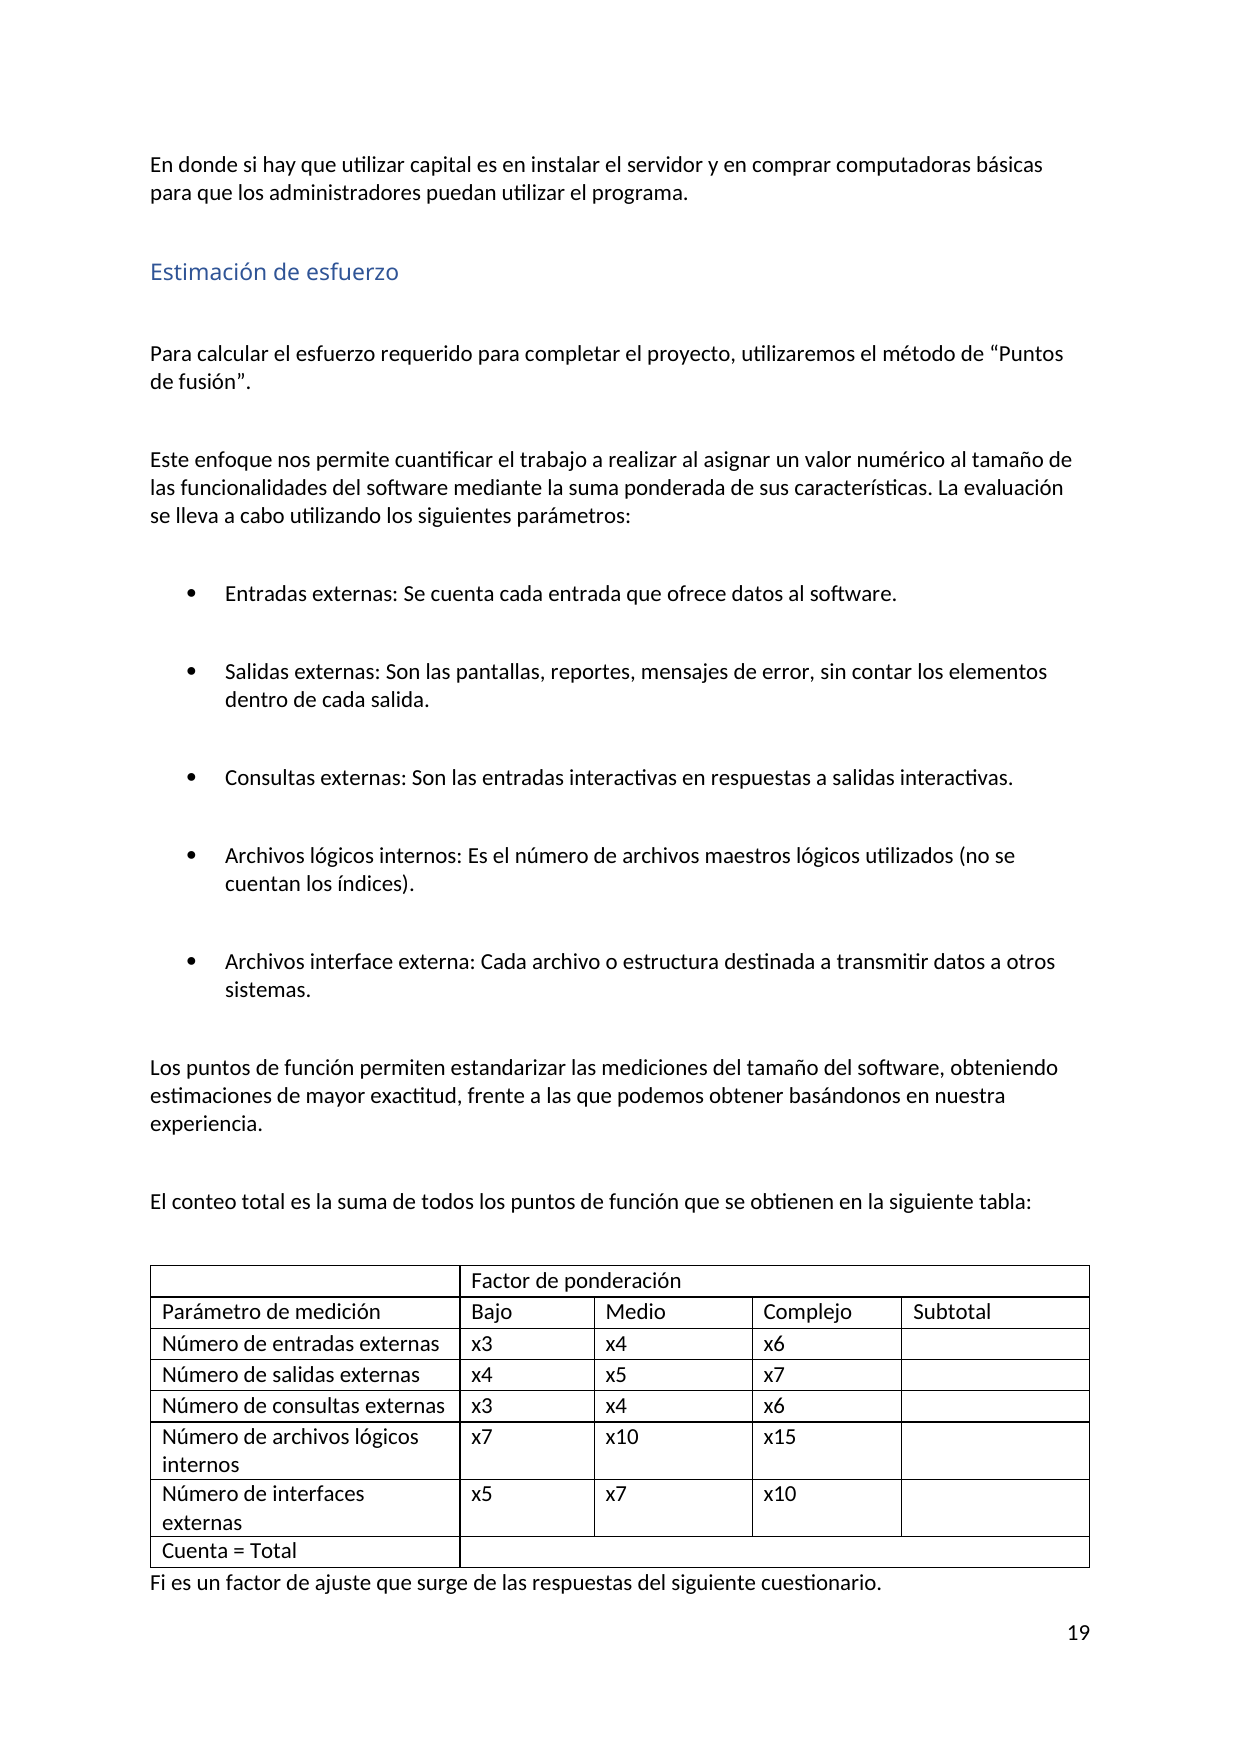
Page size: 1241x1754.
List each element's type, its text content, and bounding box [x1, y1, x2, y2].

text Los puntos de función permiten estandarizar las mediciones del tamaño del software, obteniendo estimaciones de mayor exactitud, frente a las que podemos obtener basándonos en nuestra experiencia. [150, 1053, 1090, 1137]
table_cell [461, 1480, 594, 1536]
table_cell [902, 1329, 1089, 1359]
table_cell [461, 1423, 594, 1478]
list Archivos interface externa: Cada archivo o estructura destinada a transmitir datos a otros sistemas. [187, 947, 1090, 1003]
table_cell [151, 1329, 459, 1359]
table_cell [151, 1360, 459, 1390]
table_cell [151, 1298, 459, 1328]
list Entradas externas: Se cuenta cada entrada que ofrece datos al software. [187, 579, 1090, 607]
list Consultas externas: Son las entradas interactivas en respuestas a salidas interactivas. [187, 763, 1090, 791]
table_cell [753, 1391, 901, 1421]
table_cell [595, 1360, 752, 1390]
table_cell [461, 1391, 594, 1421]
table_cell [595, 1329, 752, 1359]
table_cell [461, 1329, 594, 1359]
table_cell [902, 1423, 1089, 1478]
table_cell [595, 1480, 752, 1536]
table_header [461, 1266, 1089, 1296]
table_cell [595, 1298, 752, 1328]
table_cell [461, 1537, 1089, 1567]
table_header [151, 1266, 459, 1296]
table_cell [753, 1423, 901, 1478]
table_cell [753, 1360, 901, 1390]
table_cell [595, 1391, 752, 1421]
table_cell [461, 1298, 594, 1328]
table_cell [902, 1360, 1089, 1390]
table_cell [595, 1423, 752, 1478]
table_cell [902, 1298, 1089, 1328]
text Para calcular el esfuerzo requerido para completar el proyecto, utilizaremos el método de “Puntos de fusión”. [150, 339, 1090, 395]
list Archivos lógicos internos: Es el número de archivos maestros lógicos utilizados (no se cuentan los índices). [187, 841, 1090, 897]
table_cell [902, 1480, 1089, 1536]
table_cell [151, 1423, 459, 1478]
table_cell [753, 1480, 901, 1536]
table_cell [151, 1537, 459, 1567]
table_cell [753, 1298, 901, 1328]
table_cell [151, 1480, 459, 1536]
text En donde si hay que utilizar capital es en instalar el servidor y en comprar computadoras básicas para que los administradores puedan utilizar el programa. [150, 150, 1090, 206]
list Salidas externas: Son las pantallas, reportes, mensajes de error, sin contar los elementos dentro de cada salida. [187, 657, 1090, 713]
text Este enfoque nos permite cuantificar el trabajo a realizar al asignar un valor numérico al tamaño de las funcionalidades del software mediante la suma ponderada de sus características. La evaluación se lleva a cabo utilizando los siguientes parámetros: [150, 445, 1090, 529]
subtitle Estimación de esfuerzo [150, 256, 1090, 287]
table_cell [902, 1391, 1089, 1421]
text El conteo total es la suma de todos los puntos de función que se obtienen en la siguiente tabla: [150, 1187, 1090, 1215]
text Fi es un factor de ajuste que surge de las respuestas del siguiente cuestionario. [150, 1568, 1090, 1596]
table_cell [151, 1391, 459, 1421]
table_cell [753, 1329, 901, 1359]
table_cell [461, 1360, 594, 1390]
